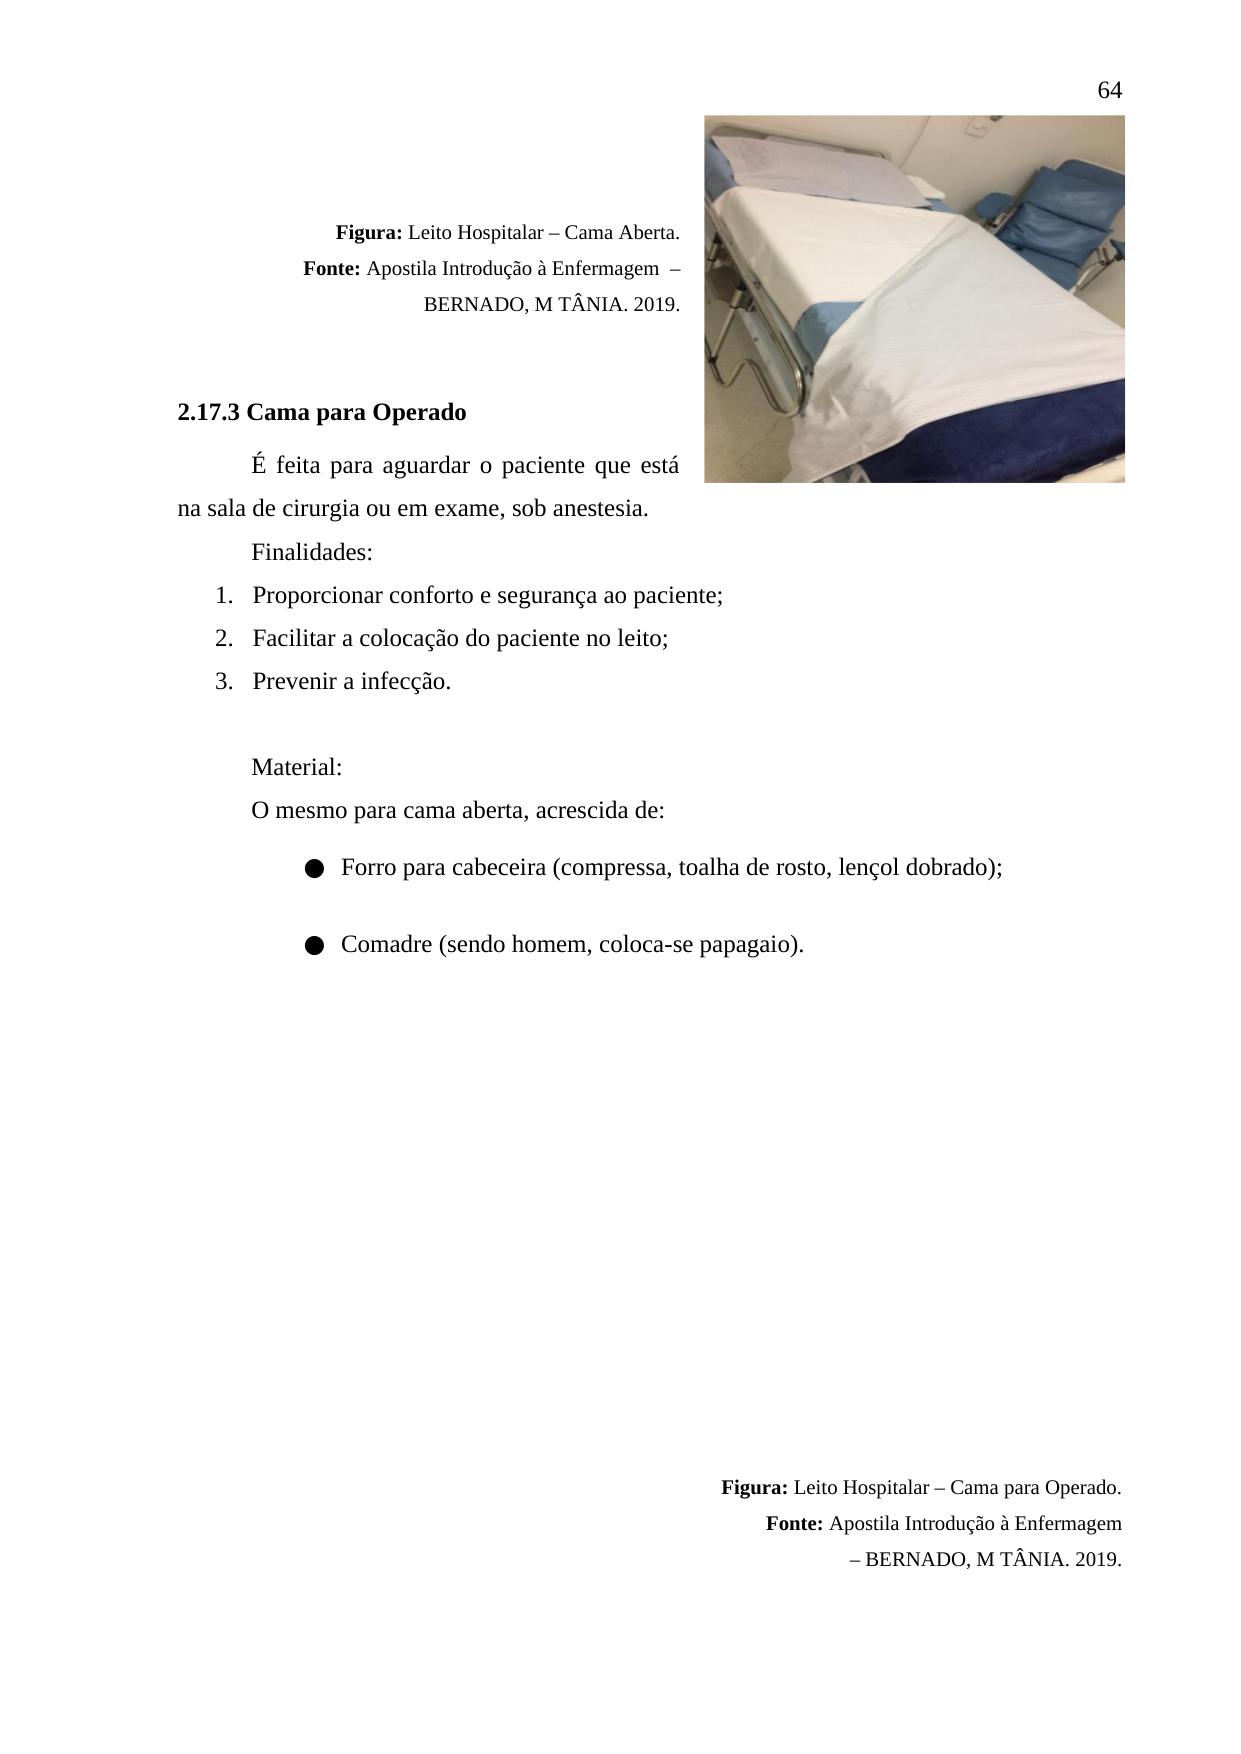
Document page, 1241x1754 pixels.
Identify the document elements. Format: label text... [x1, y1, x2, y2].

text O mesmo para cama aberta, acrescida de: [177, 795, 1122, 824]
text Fonte: Apostila Introdução à Enfermagem – BERNADO, M TÂNIA. 2019. [177, 256, 699, 316]
list Forro para cabeceira (compressa, toalha de rosto, lençol dobrado); [303, 838, 1122, 890]
text Fonte: Apostila Introdução à Enfermagem [177, 1511, 1122, 1535]
subtitle 2.17.3 Cama para Operado [177, 397, 699, 425]
list Facilitar a colocação do paciente no leito; [215, 623, 1122, 652]
text Material: [177, 752, 1122, 781]
text – BERNADO, M TÂNIA. 2019. [177, 1547, 1122, 1571]
list Comadre (sendo homem, coloca-se papagaio). [303, 915, 1122, 967]
text Finalidades: [177, 537, 1122, 565]
list Prevenir a infecção. [215, 666, 1122, 695]
text É feita para aguardar o paciente que está na sala de cirurgia ou em exame, sob anestesia. [177, 450, 1122, 522]
list Proporcionar conforto e segurança ao paciente; [215, 580, 1122, 608]
picture [699, 113, 1135, 490]
text Figura: Leito Hospitalar – Cama Aberta. [177, 220, 699, 244]
text Figura: Leito Hospitalar – Cama para Operado. [177, 1475, 1122, 1499]
